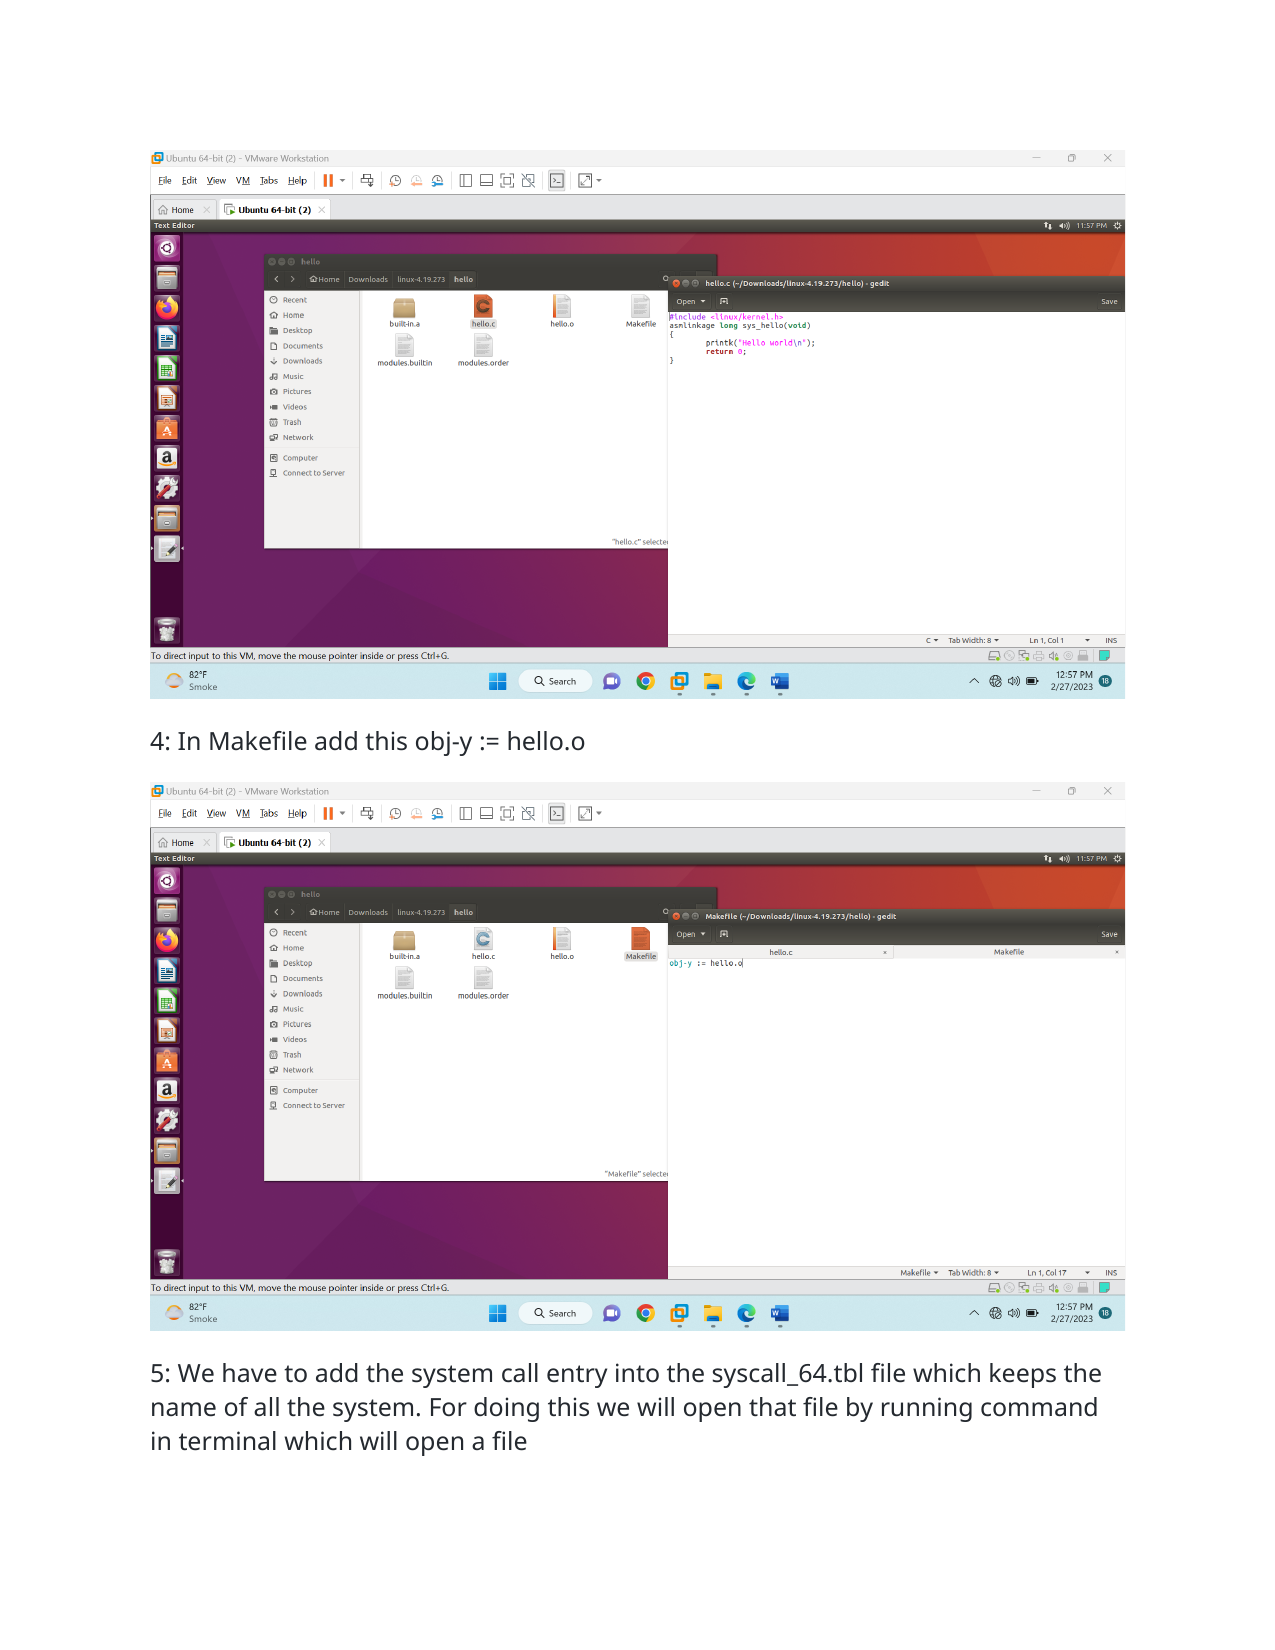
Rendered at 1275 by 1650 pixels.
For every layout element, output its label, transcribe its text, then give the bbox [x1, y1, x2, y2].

text 5: We have to add the system call entry into the syscall_64.tbl file which keeps the name of all the system. For doing this we will open that file by running command in terminal which will open a file [150, 1356, 1125, 1458]
picture [150, 782, 1125, 1331]
text 4: In Makefile add this obj-y := hello.o [150, 723, 1125, 757]
picture [150, 150, 1125, 699]
